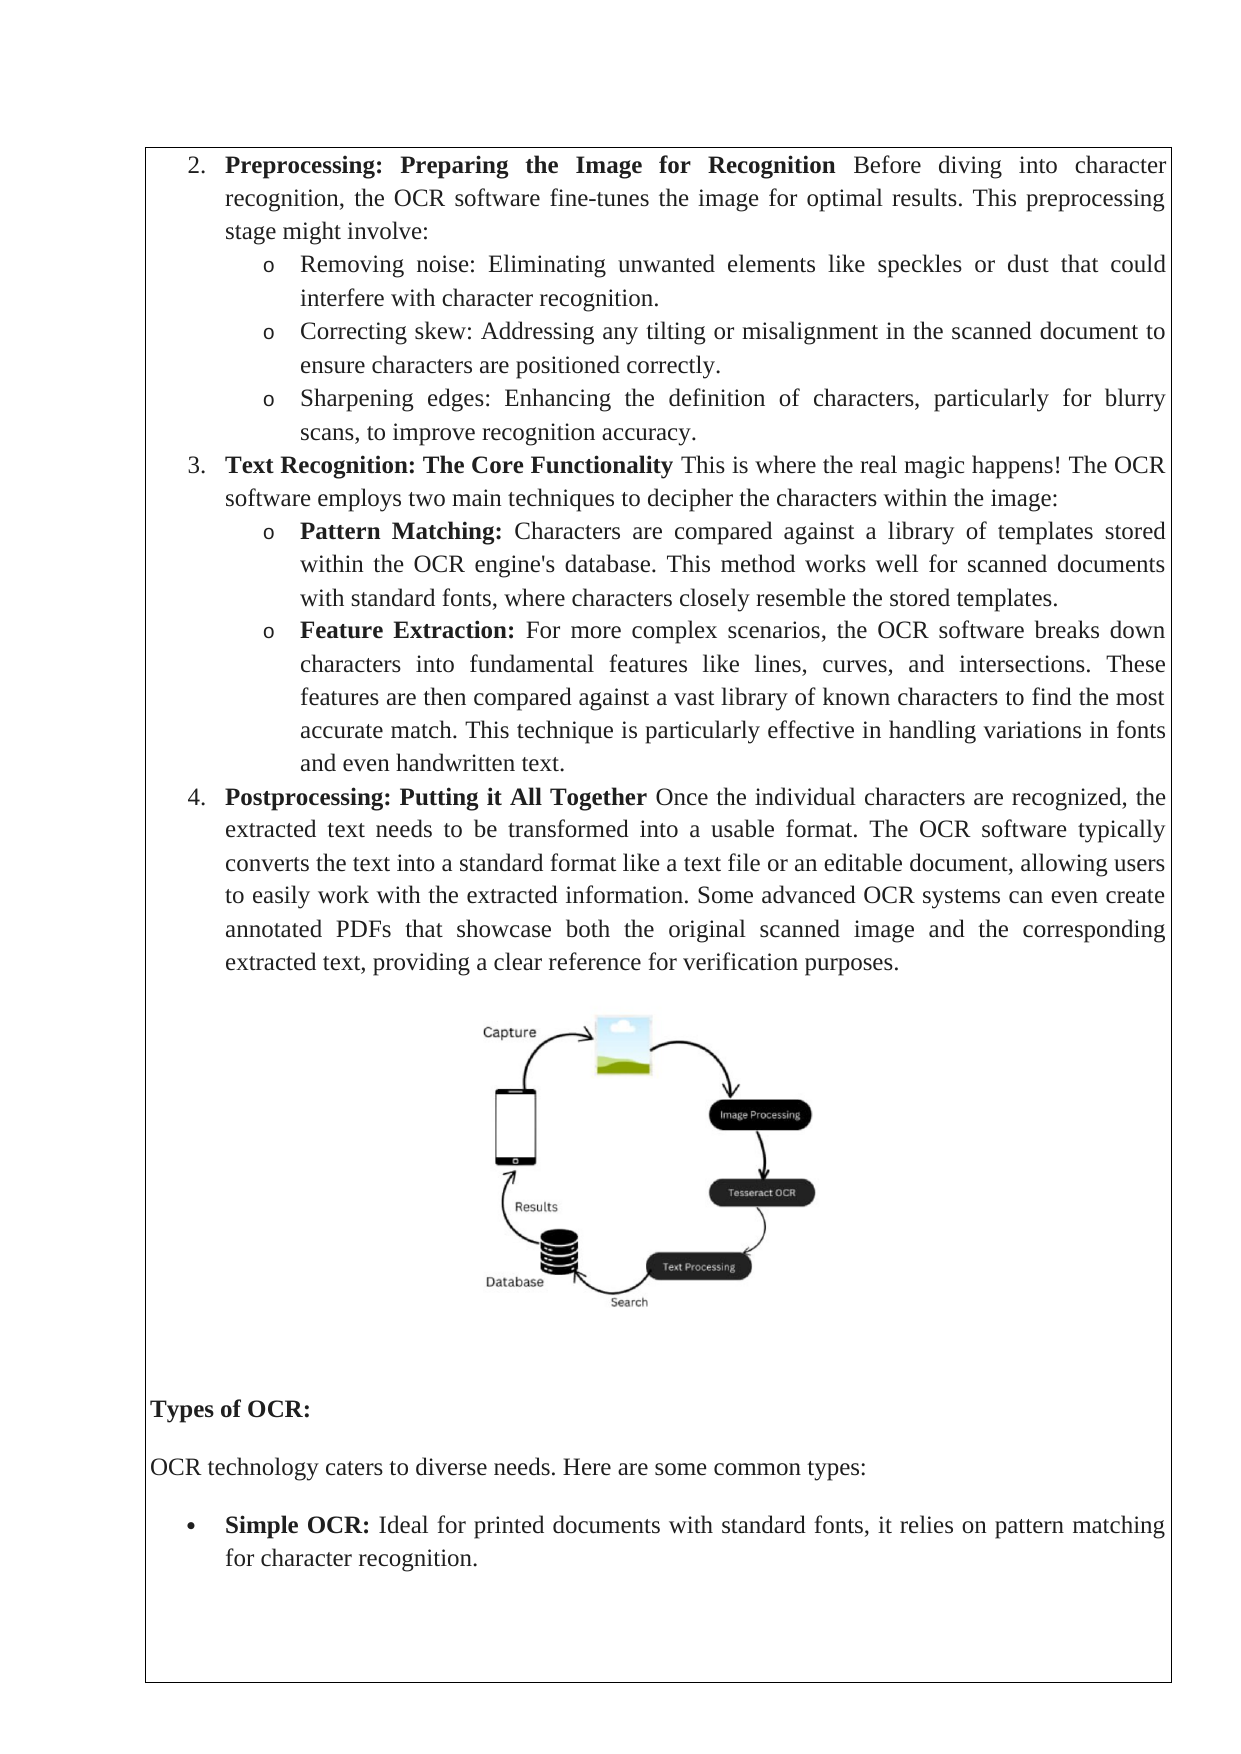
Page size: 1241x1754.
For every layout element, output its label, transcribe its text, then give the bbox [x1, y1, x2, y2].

list Pattern Matching: Characters are compared against a library of templates stored within the OCR engine's database. This method works well for scanned documents with standard fonts, where characters closely resemble the stored templates. [262, 516, 1167, 611]
list Preprocessing: Preparing the Image for Recognition Before diving into character recognition, the OCR software fine-tunes the image for optimal results. This preprocessing stage might involve: [187, 150, 1167, 245]
picture [469, 979, 848, 1357]
list Sharpening edges: Enhancing the definition of characters, particularly for blurry scans, to improve recognition accuracy. [262, 383, 1167, 445]
list Text Recognition: The Core Functionality This is where the real magic happens! The OCR software employs two main techniques to decipher the characters within the image: [187, 450, 1167, 511]
list Removing noise: Eliminating unwanted elements like speckles or dust that could interfere with character recognition. [262, 249, 1167, 312]
text Types of OCR: [150, 1394, 1167, 1423]
list Postprocessing: Putting it All Together Once the individual characters are recognized, the extracted text needs to be transformed into a usable format. The OCR software typically converts the text into a standard format like a text file or an editable document, allowing users to easily work with the extracted information. Some advanced OCR systems can even create annotated PDFs that showcase both the original scanned image and the corresponding extracted text, providing a clear reference for verification purposes. [187, 782, 1167, 975]
text OCR technology caters to diverse needs. Here are some common types: [150, 1452, 1167, 1481]
list Simple OCR: Ideal for printed documents with standard fonts, it relies on pattern matching for character recognition. [187, 1510, 1167, 1572]
list Feature Extraction: For more complex scenarios, the OCR software breaks down characters into fundamental features like lines, curves, and intersections. These features are then compared against a vast library of known characters to find the most accurate match. This technique is particularly effective in handling variations in fonts and even handwritten text. [262, 616, 1167, 777]
list Correcting skew: Addressing any tilting or misalignment in the scanned document to ensure characters are positioned correctly. [262, 316, 1167, 378]
